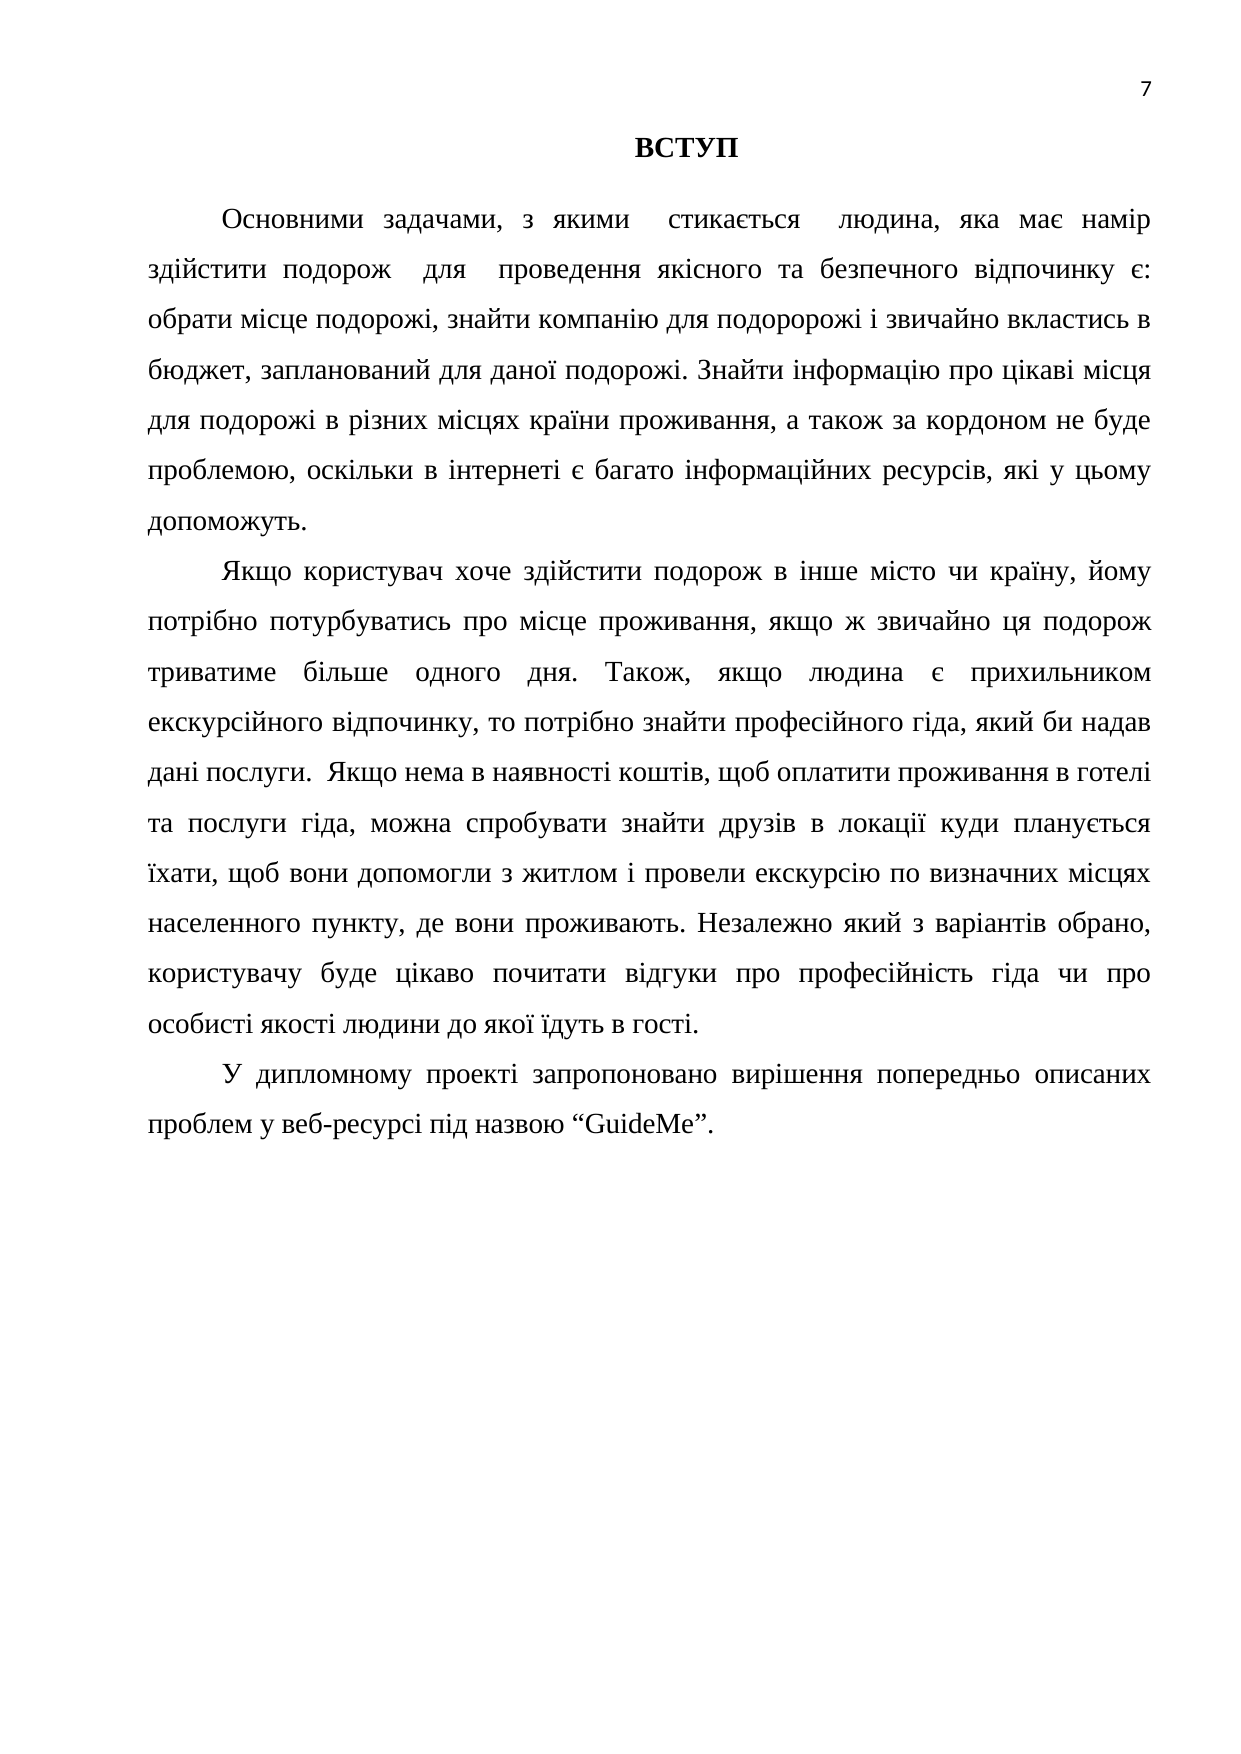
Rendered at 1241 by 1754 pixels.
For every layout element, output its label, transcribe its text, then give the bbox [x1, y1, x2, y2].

text Якщо користувач хоче здійстити подорож в інше місто чи країну, йому потрібно потурбуватись про місце проживання, якщо ж звичайно ця подорож триватиме більше одного дня. Також, якщо людина є прихильником екскурсійного відпочинку, то потрібно знайти професійного гіда, який би надав дані послуги. Якщо нема в наявності коштів, щоб оплатити проживання в готелі та послуги гіда, можна спробувати знайти друзів в локації куди планується їхати, щоб вони допомогли з житлом і провели екскурсію по визначних місцях населенного пункту, де вони проживають. Незалежно який з варіантів обрано, користувачу буде цікаво почитати відгуки про професійність гіда чи про особисті якості людини до якої їдуть в гості. [148, 553, 1152, 1039]
text ВСТУП [148, 130, 1152, 163]
text У дипломному проекті запропоновано вирішення попередньо описаних проблем у веб-ресурсі під назвою “GuideMe”. [148, 1056, 1152, 1140]
text Основними задачами, з якими стикається людина, яка має намір здійстити подорож для проведення якісного та безпечного відпочинку є: обрати місце подорожі, знайти компанію для подоророжі і звичайно вкластись в бюджет, запланований для даної подорожі. Знайти інформацію про цікаві місця для подорожі в різних місцях країни проживання, а також за кордоном не буде проблемою, оскільки в інтернеті є багато інформаційних ресурсів, які у цьому допоможуть. [148, 201, 1152, 536]
